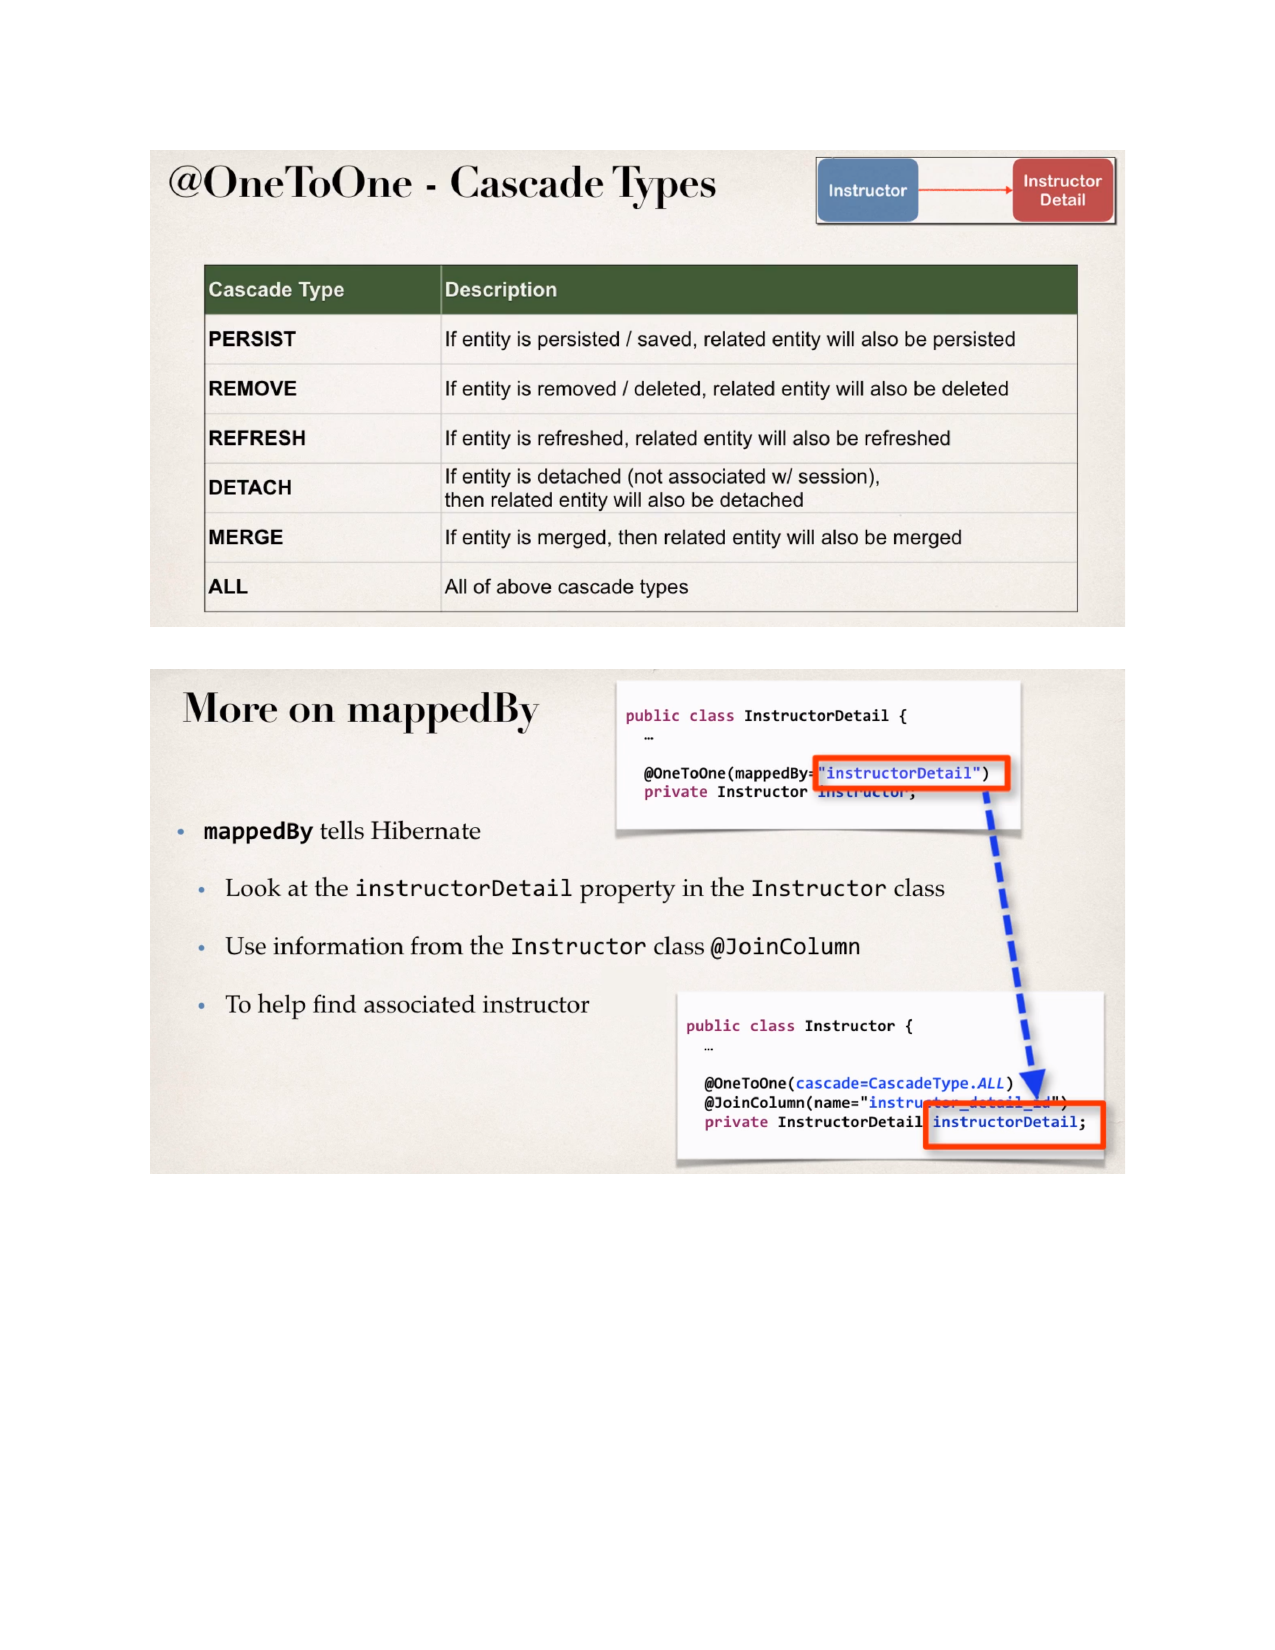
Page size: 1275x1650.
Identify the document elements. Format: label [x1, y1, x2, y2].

picture [150, 150, 1125, 627]
picture [150, 669, 1125, 1174]
